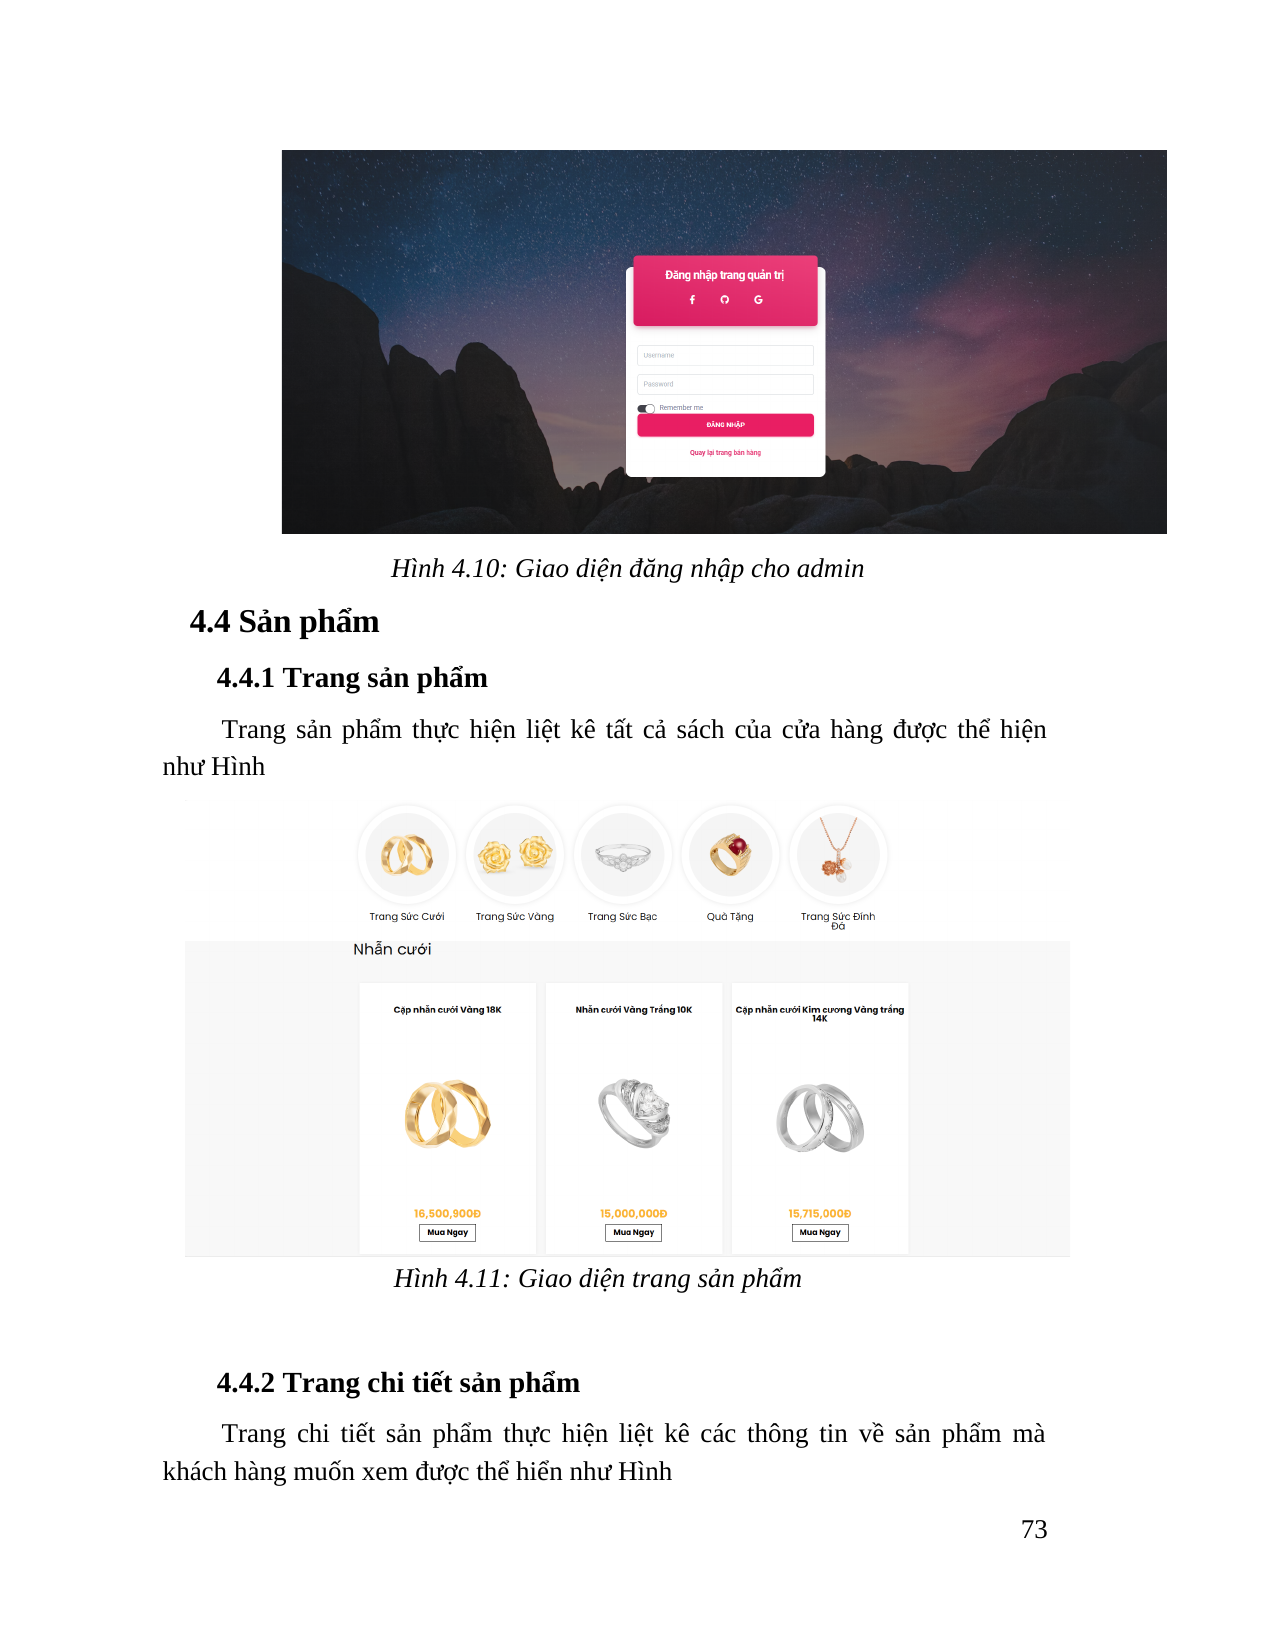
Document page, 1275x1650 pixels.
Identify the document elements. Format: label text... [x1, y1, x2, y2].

text Trang sản phẩm thực hiện liệt kê tất cả sách của cửa hàng được thể hiện như Hình [162, 713, 1048, 781]
text Trang chi tiết sản phẩm thực hiện liệt kê các thông tin về sản phẩm mà khách hàng muốn xem được thể hiển như Hình [162, 1418, 1048, 1486]
subtitle 4.4.2 Trang chi tiết sản phẩm [217, 1365, 1048, 1398]
picture [281, 150, 1167, 534]
text Hình 4.10: Giao diện đăng nhập cho admin [103, 552, 1092, 583]
picture [185, 800, 1071, 1257]
subtitle 4.4 Sản phẩm [189, 602, 1048, 640]
subtitle 4.4.1 Trang sản phẩm [217, 660, 1048, 694]
